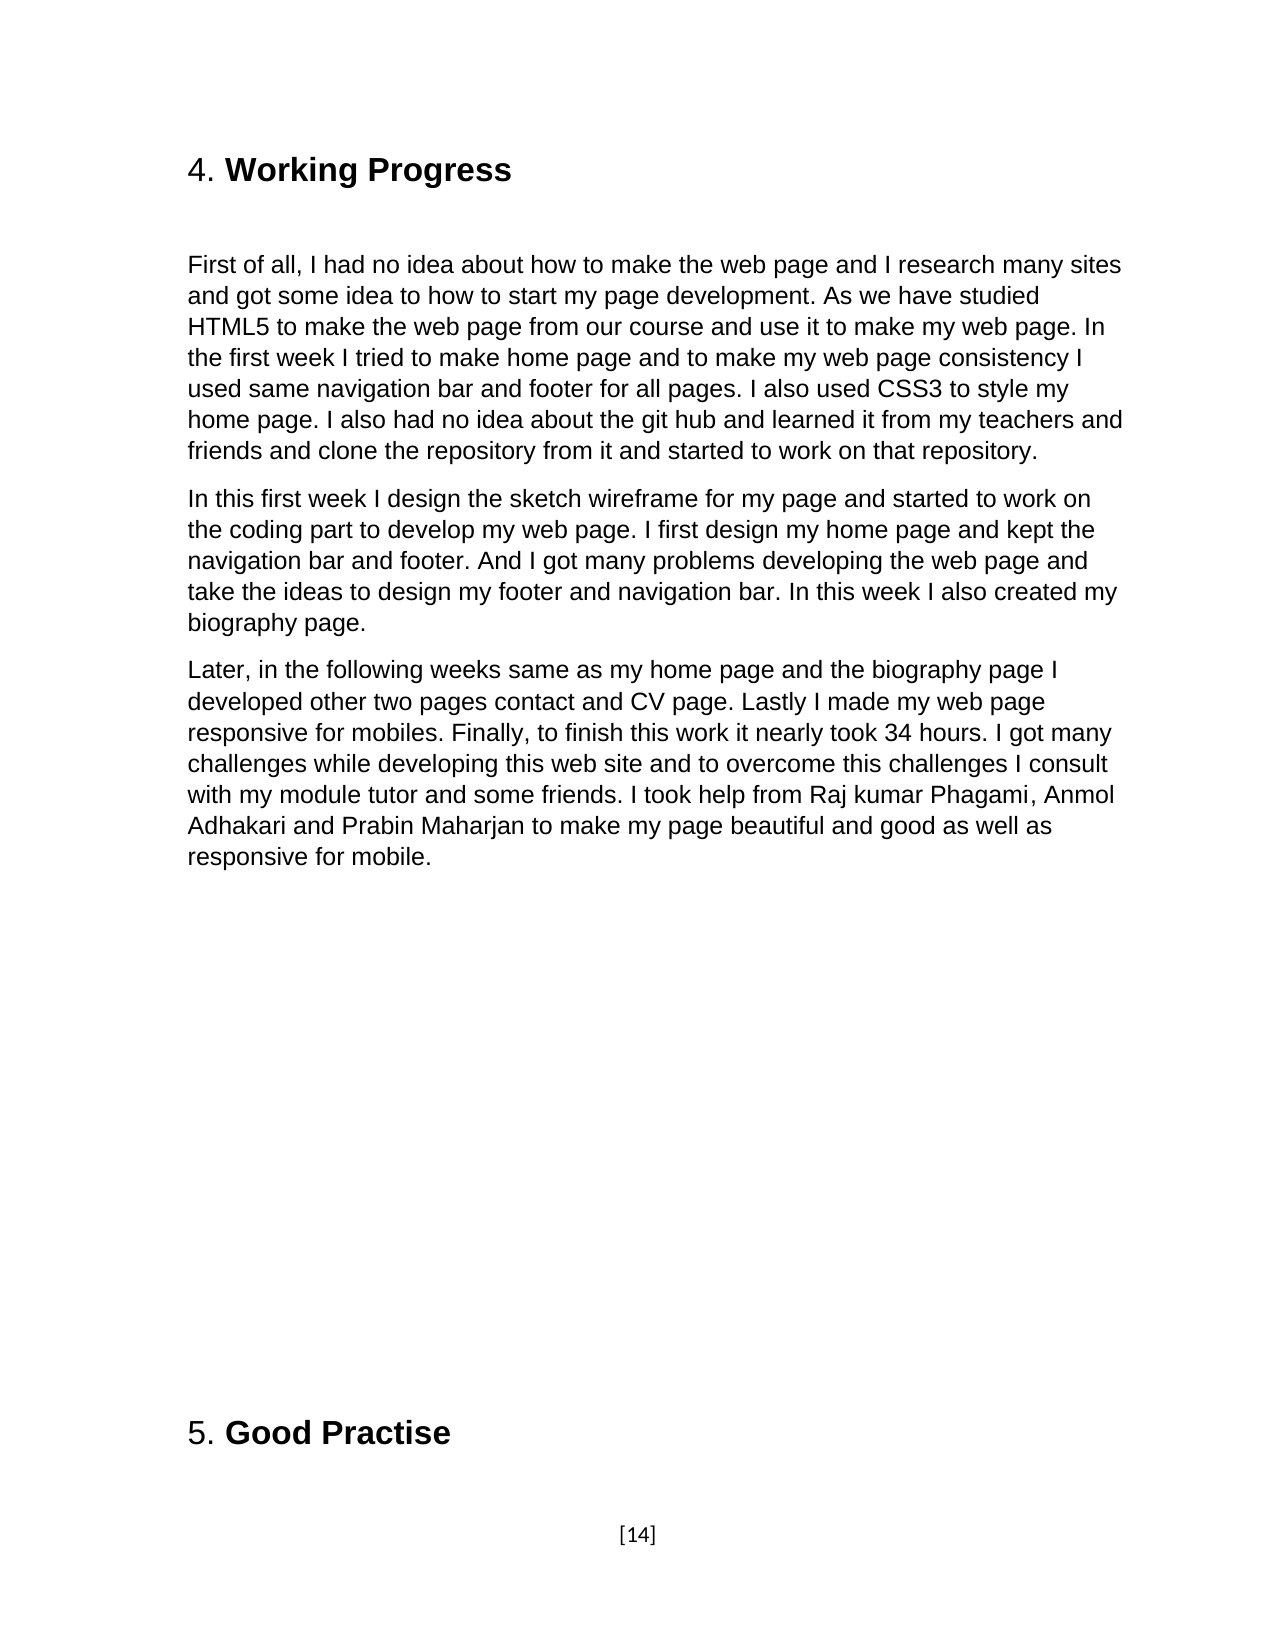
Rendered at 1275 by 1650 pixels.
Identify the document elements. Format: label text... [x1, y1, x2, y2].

text Later, in the following weeks same as my home page and the biography page I developed other two pages contact and CV page. Lastly I made my web page responsive for mobiles. Finally, to finish this work it nearly took 34 hours. I got many challenges while developing this web site and to overcome this challenges I consult with my module tutor and some friends. I took help from Raj kumar Phagami, Anmol Adhakari and Prabin Maharjan to make my page beautiful and good as well as responsive for mobile. [187, 655, 1125, 870]
text In this first week I design the sketch wireframe for my page and started to work on the coding part to develop my web page. I first design my home page and kept the navigation bar and footer. And I got many problems developing the web page and take the ideas to design my footer and navigation bar. In this week I also created my biography page. [187, 483, 1125, 636]
text First of all, I had no idea about how to make the web page and I research many sites and got some idea to how to start my page development. As we have studied HTML5 to make the web page from our course and use it to make my web page. In the first week I tried to make home page and to make my web page consistency I used same navigation bar and footer for all pages. I also used CSS3 to style my home page. I also had no idea about the git hub and learned it from my teachers and friends and clone the repository from it and started to work on that repository. [187, 249, 1125, 464]
list Good Practise [187, 1413, 1125, 1452]
list Working Progress [187, 150, 1125, 188]
